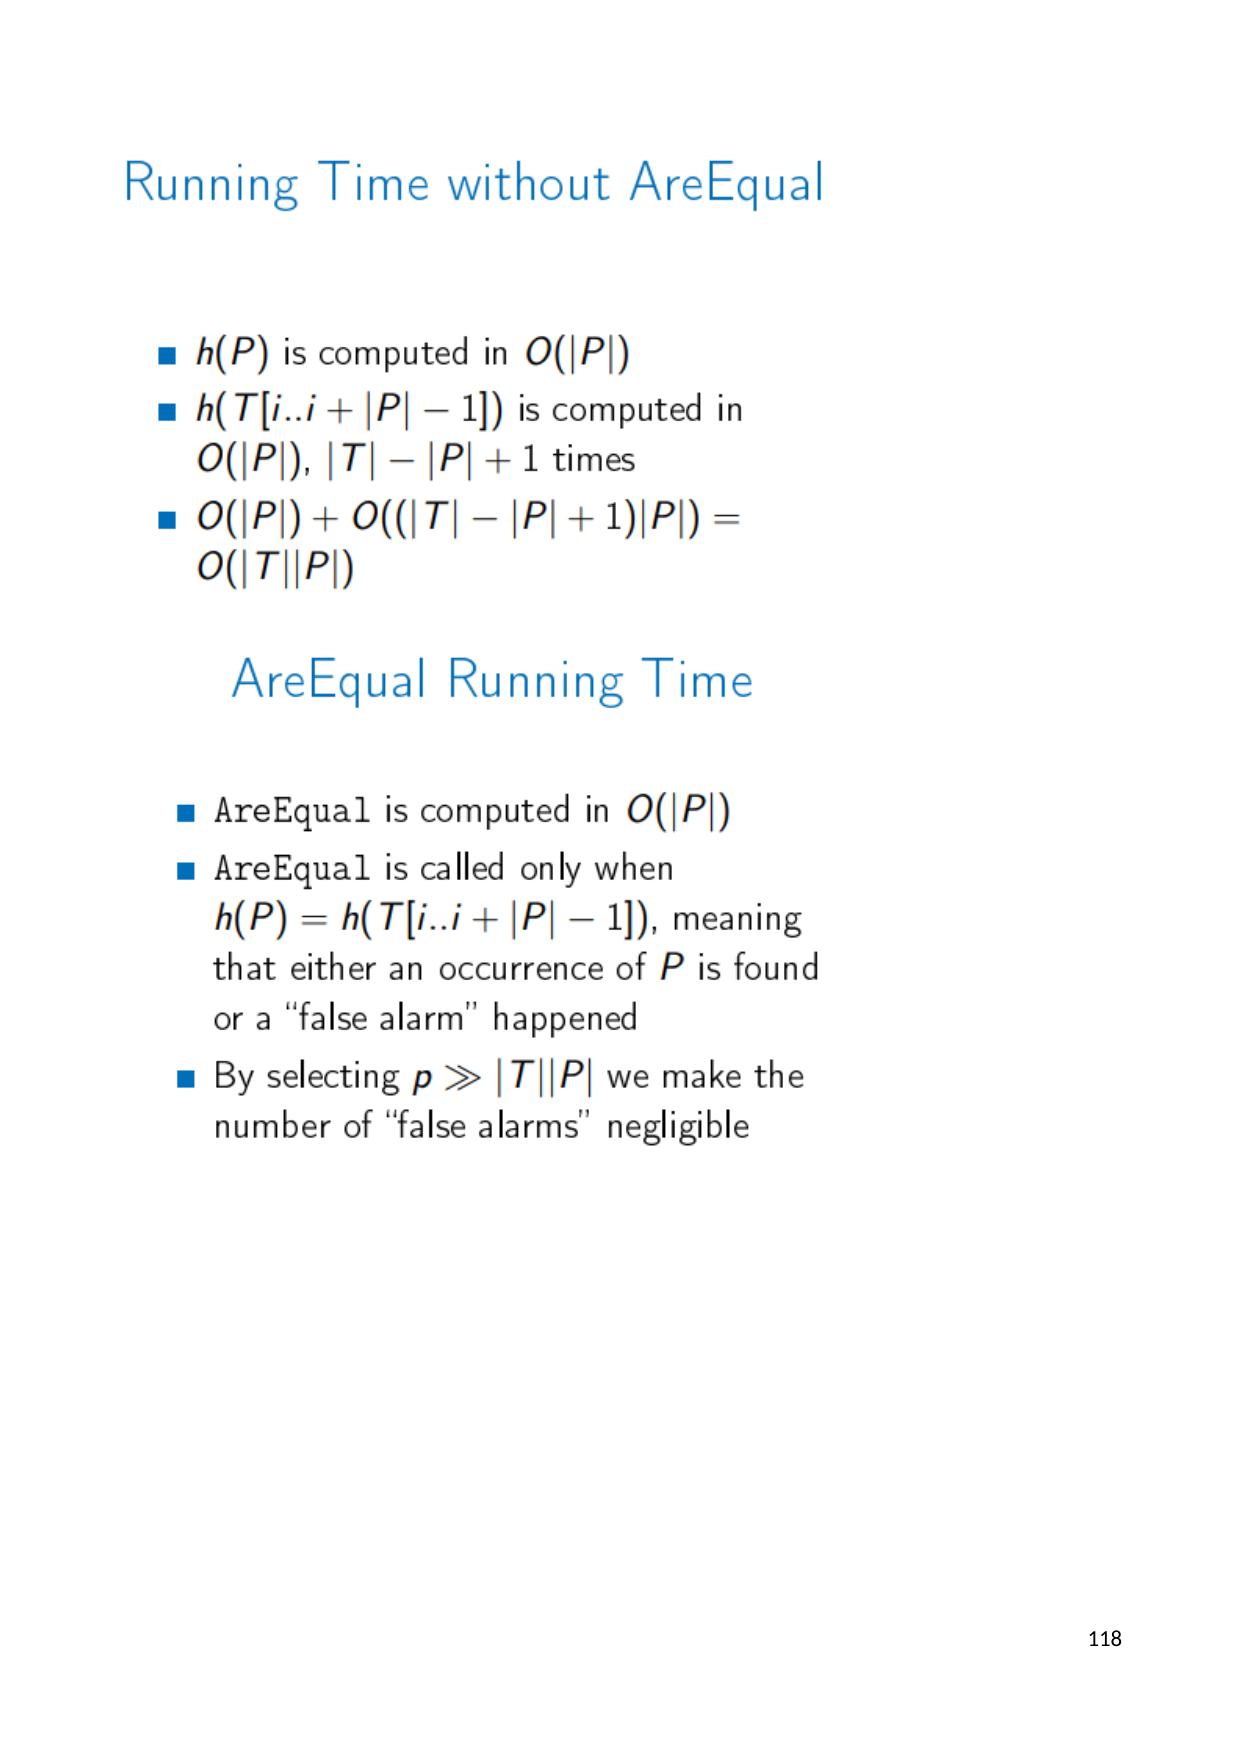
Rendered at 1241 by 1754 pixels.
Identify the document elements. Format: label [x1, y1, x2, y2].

picture [118, 147, 843, 620]
picture [118, 644, 880, 1177]
